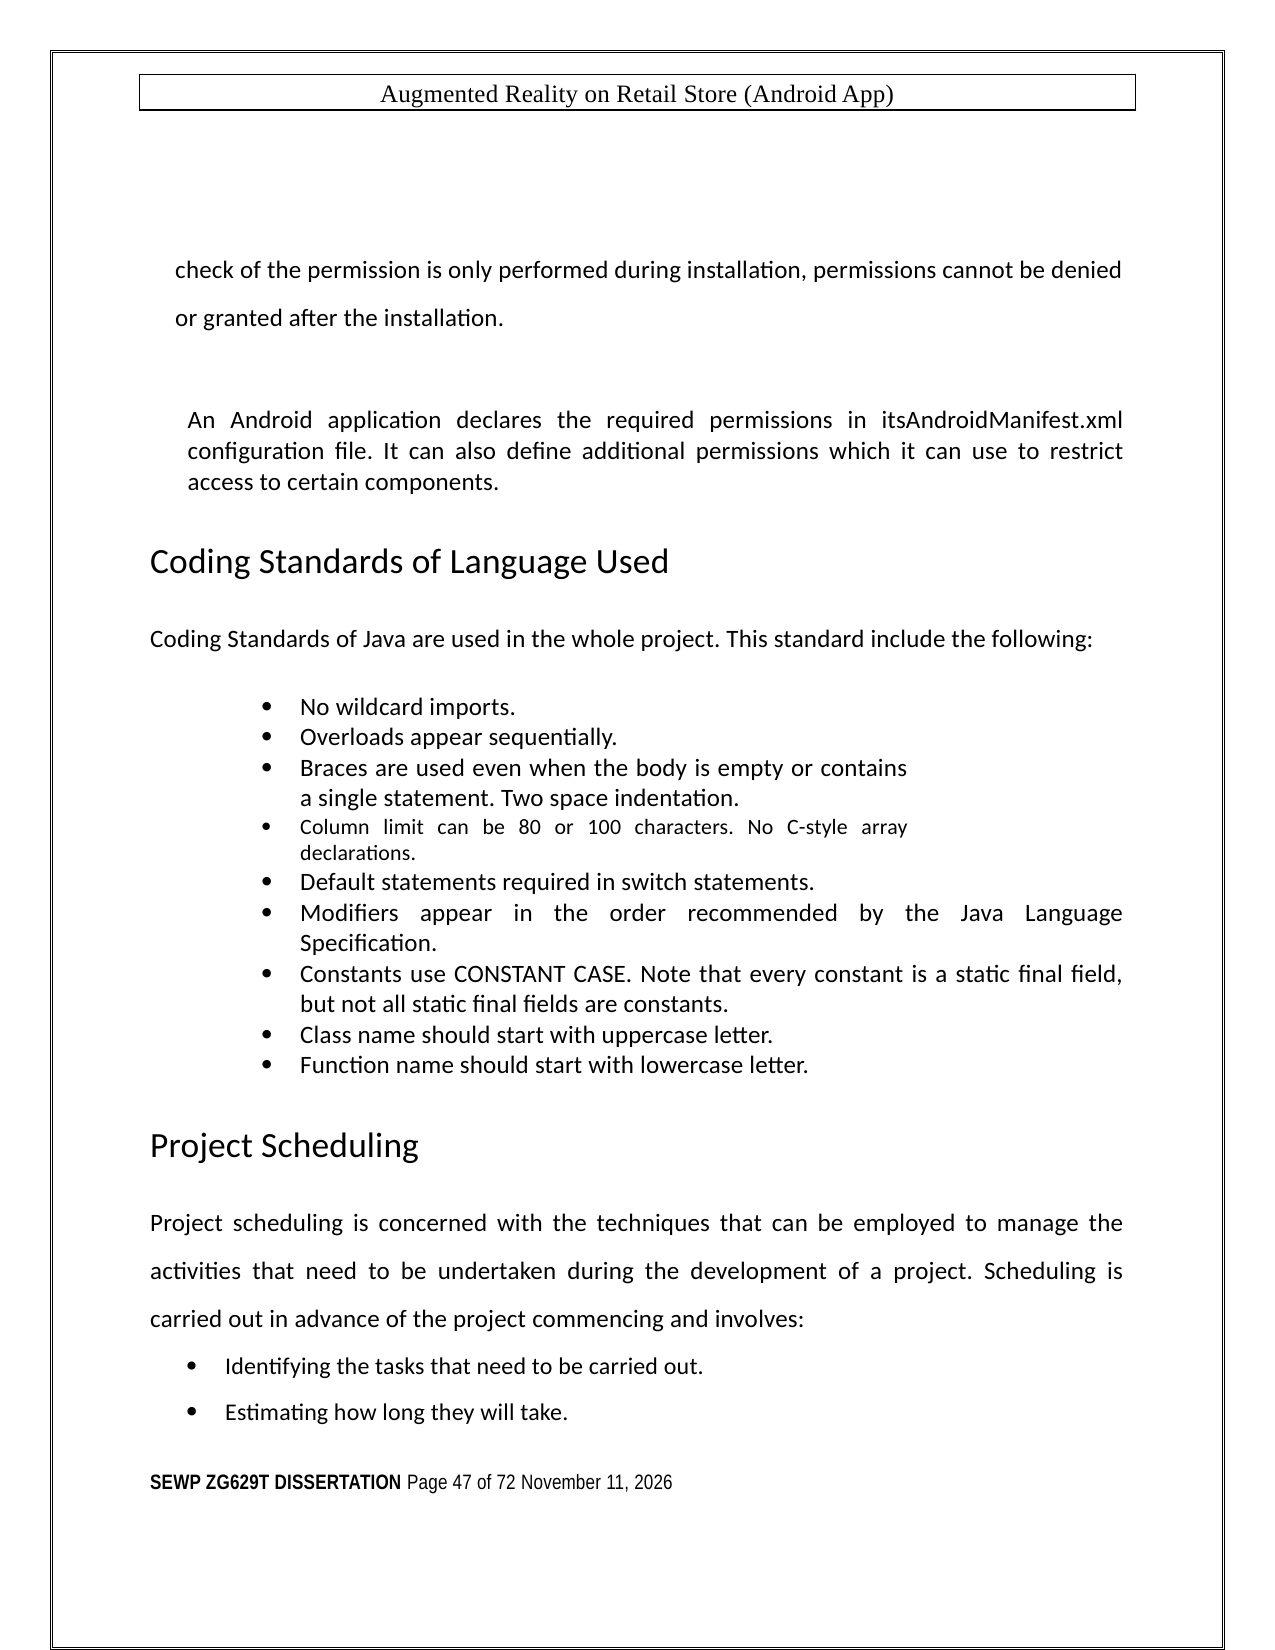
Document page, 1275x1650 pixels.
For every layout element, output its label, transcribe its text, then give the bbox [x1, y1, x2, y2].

list Function name should start with lowercase letter. [262, 1049, 1125, 1080]
list Constants use CONSTANT CASE. Note that every constant is a static final field, but not all static final fields are constants. [262, 958, 1125, 1019]
list No wildcard imports. [262, 691, 1125, 721]
list Default statements required in switch statements. [262, 866, 908, 897]
list Class name should start with uppercase letter. [262, 1019, 1125, 1049]
text Project Scheduling [150, 1123, 1125, 1166]
list Braces are used even when the body is empty or contains a single statement. Two space indentation. [262, 752, 908, 813]
text Coding Standards of Language Used [150, 539, 1125, 583]
text Coding Standards of Java are used in the whole project. This standard include the following: [150, 623, 1125, 654]
list Column limit can be 80 or 100 characters. No C-style array declarations. [262, 813, 908, 866]
list Overloads appear sequentially. [262, 721, 1125, 752]
list Modifiers appear in the order recommended by the Java Language Specification. [262, 897, 1125, 958]
list Identifying the tasks that need to be carried out. [187, 1351, 1125, 1381]
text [175, 254, 1125, 333]
text An Android application declares the required permissions in itsAndroidManifest.xml configuration file. It can also define additional permissions which it can use to restrict access to certain components. [187, 404, 1125, 496]
list Estimating how long they will take. [187, 1397, 1125, 1427]
text Project scheduling is concerned with the techniques that can be employed to manage the activities that need to be undertaken during the development of a project. Scheduling is carried out in advance of the project commencing and involves: [150, 1207, 1125, 1334]
